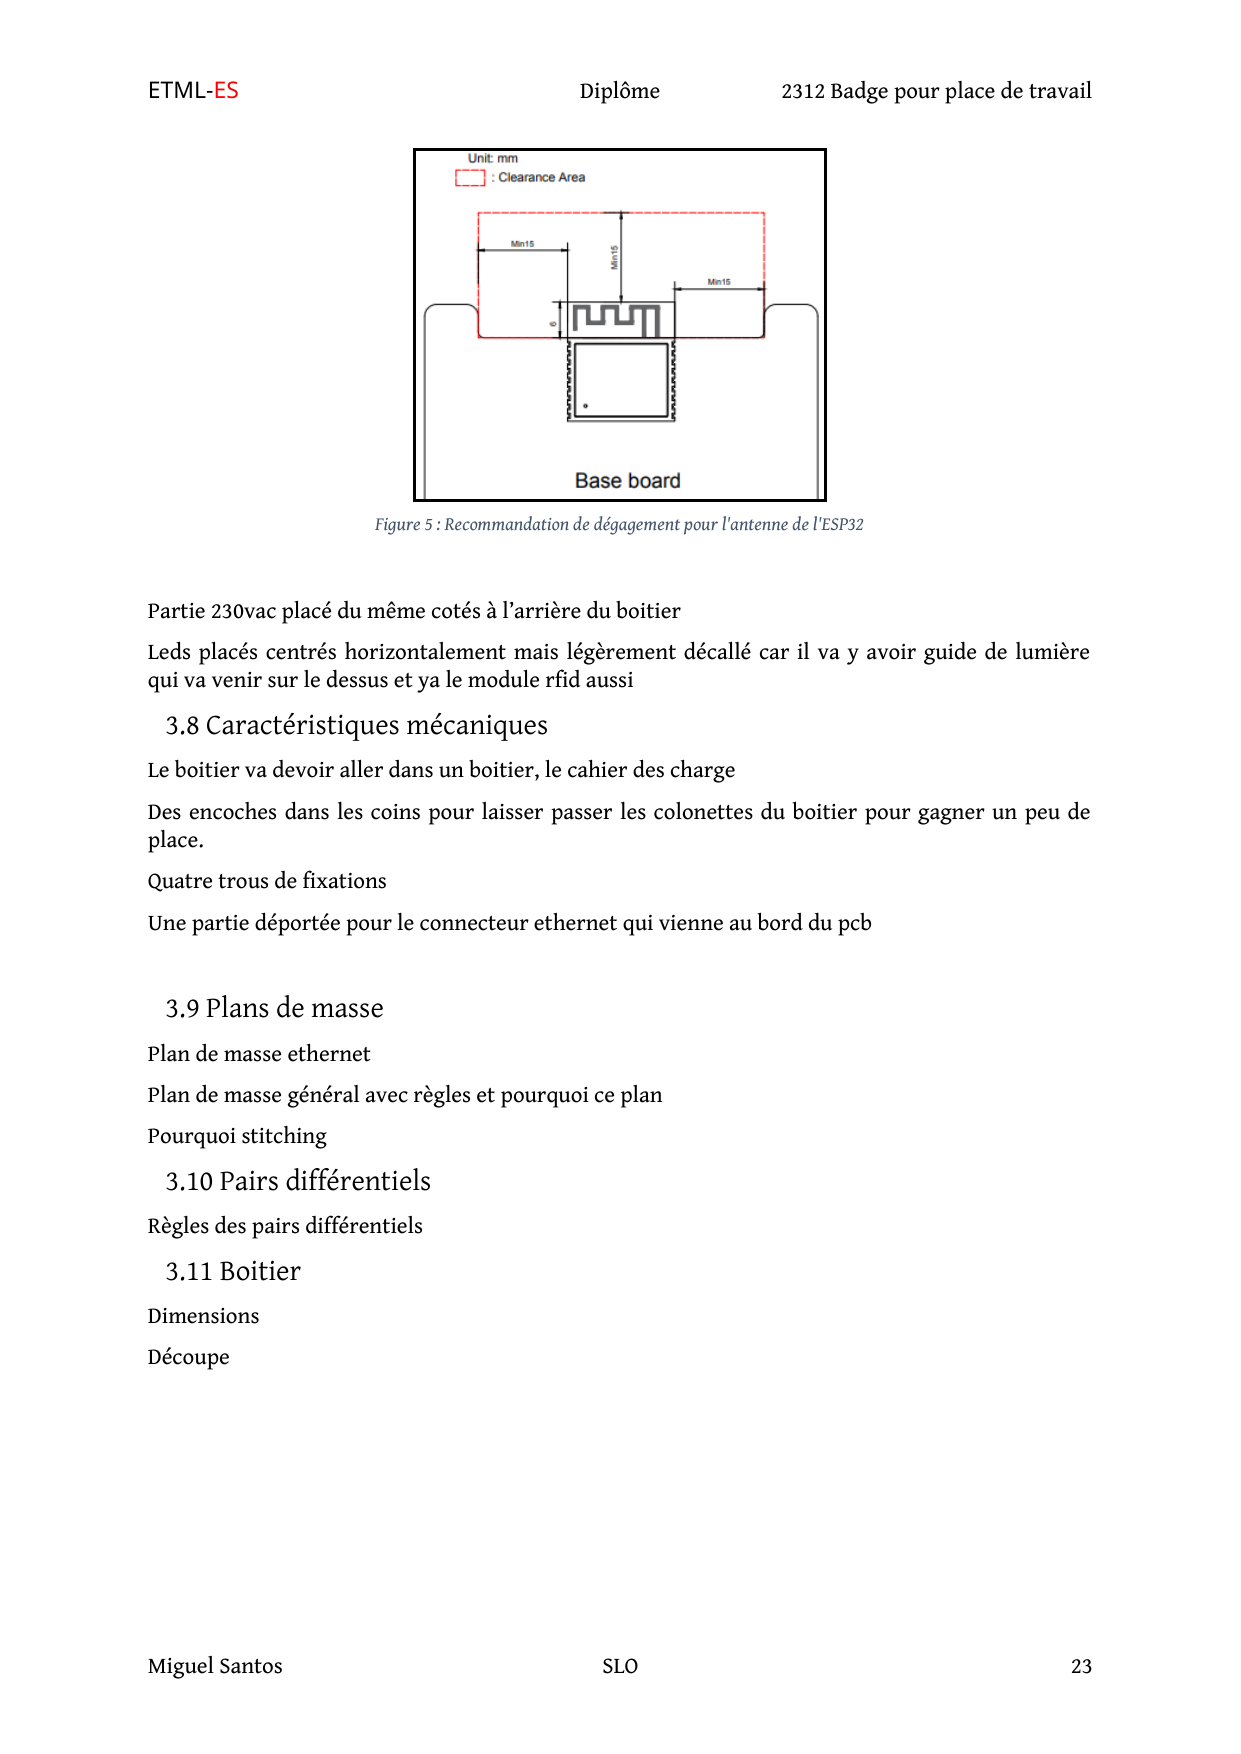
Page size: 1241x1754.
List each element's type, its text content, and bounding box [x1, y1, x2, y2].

text Dimensions [148, 1303, 1093, 1330]
text Plan de masse ethernet [148, 1041, 1093, 1068]
text Quatre trous de fixations [148, 869, 1093, 895]
subtitle Plans de masse [165, 992, 1093, 1026]
subtitle Boitier [165, 1254, 1093, 1288]
picture [416, 151, 824, 499]
text Le boitier va devoir aller dans un boitier, le cahier des charge [148, 758, 1093, 784]
subtitle Pairs différentiels [165, 1164, 1093, 1198]
text Une partie déportée pour le connecteur ethernet qui vienne au bord du pcb [148, 910, 1093, 937]
text Pourquoi stitching [148, 1123, 1093, 1150]
text Règles des pairs différentiels [148, 1213, 1093, 1240]
text Leds placés centrés horizontalement mais légèrement décallé car il va y avoir guide de lumière qui va venir sur le dessus et ya le module rfid aussi [148, 639, 1093, 694]
text Des encoches dans les coins pour laisser passer les colonettes du boitier pour gagner un peu de place. [148, 799, 1093, 854]
text Découpe [148, 1344, 1093, 1371]
text Plan de masse général avec règles et pourquoi ce plan [148, 1082, 1093, 1109]
subtitle Caractéristiques mécaniques [165, 709, 1093, 743]
text Partie 230vac placé du même cotés à l’arrière du boitier [148, 598, 1093, 625]
